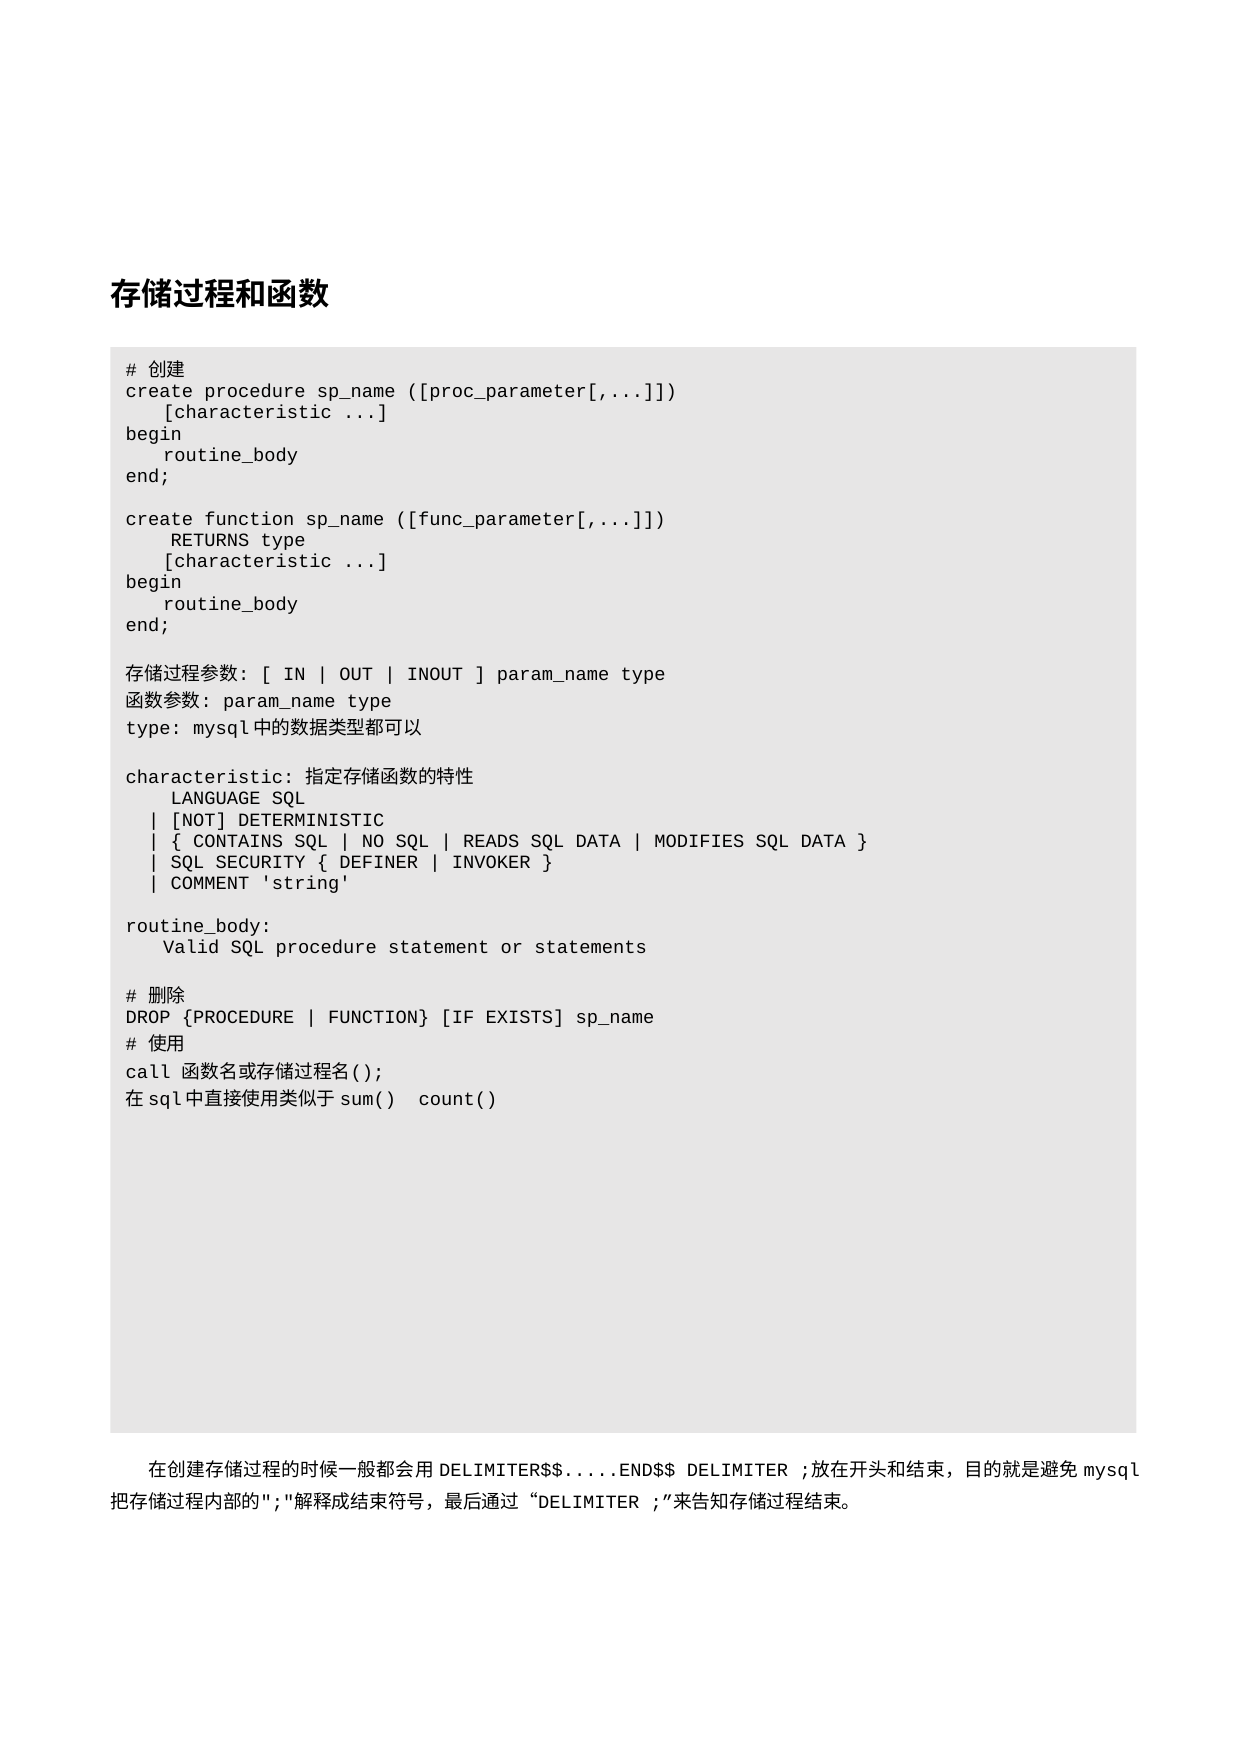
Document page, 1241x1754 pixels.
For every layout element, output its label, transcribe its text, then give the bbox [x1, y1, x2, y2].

text 在创建存储过程的时候一般都会用DELIMITER$$.....END$$ DELIMITER ;放在开头和结束，目的就是避免mysql把存储过程内部的";"解释成结束符号，最后通过“DELIMITER ;”来告知存储过程结束。 [110, 1452, 1139, 1517]
subtitle 存储过程和函数 [110, 259, 1139, 324]
